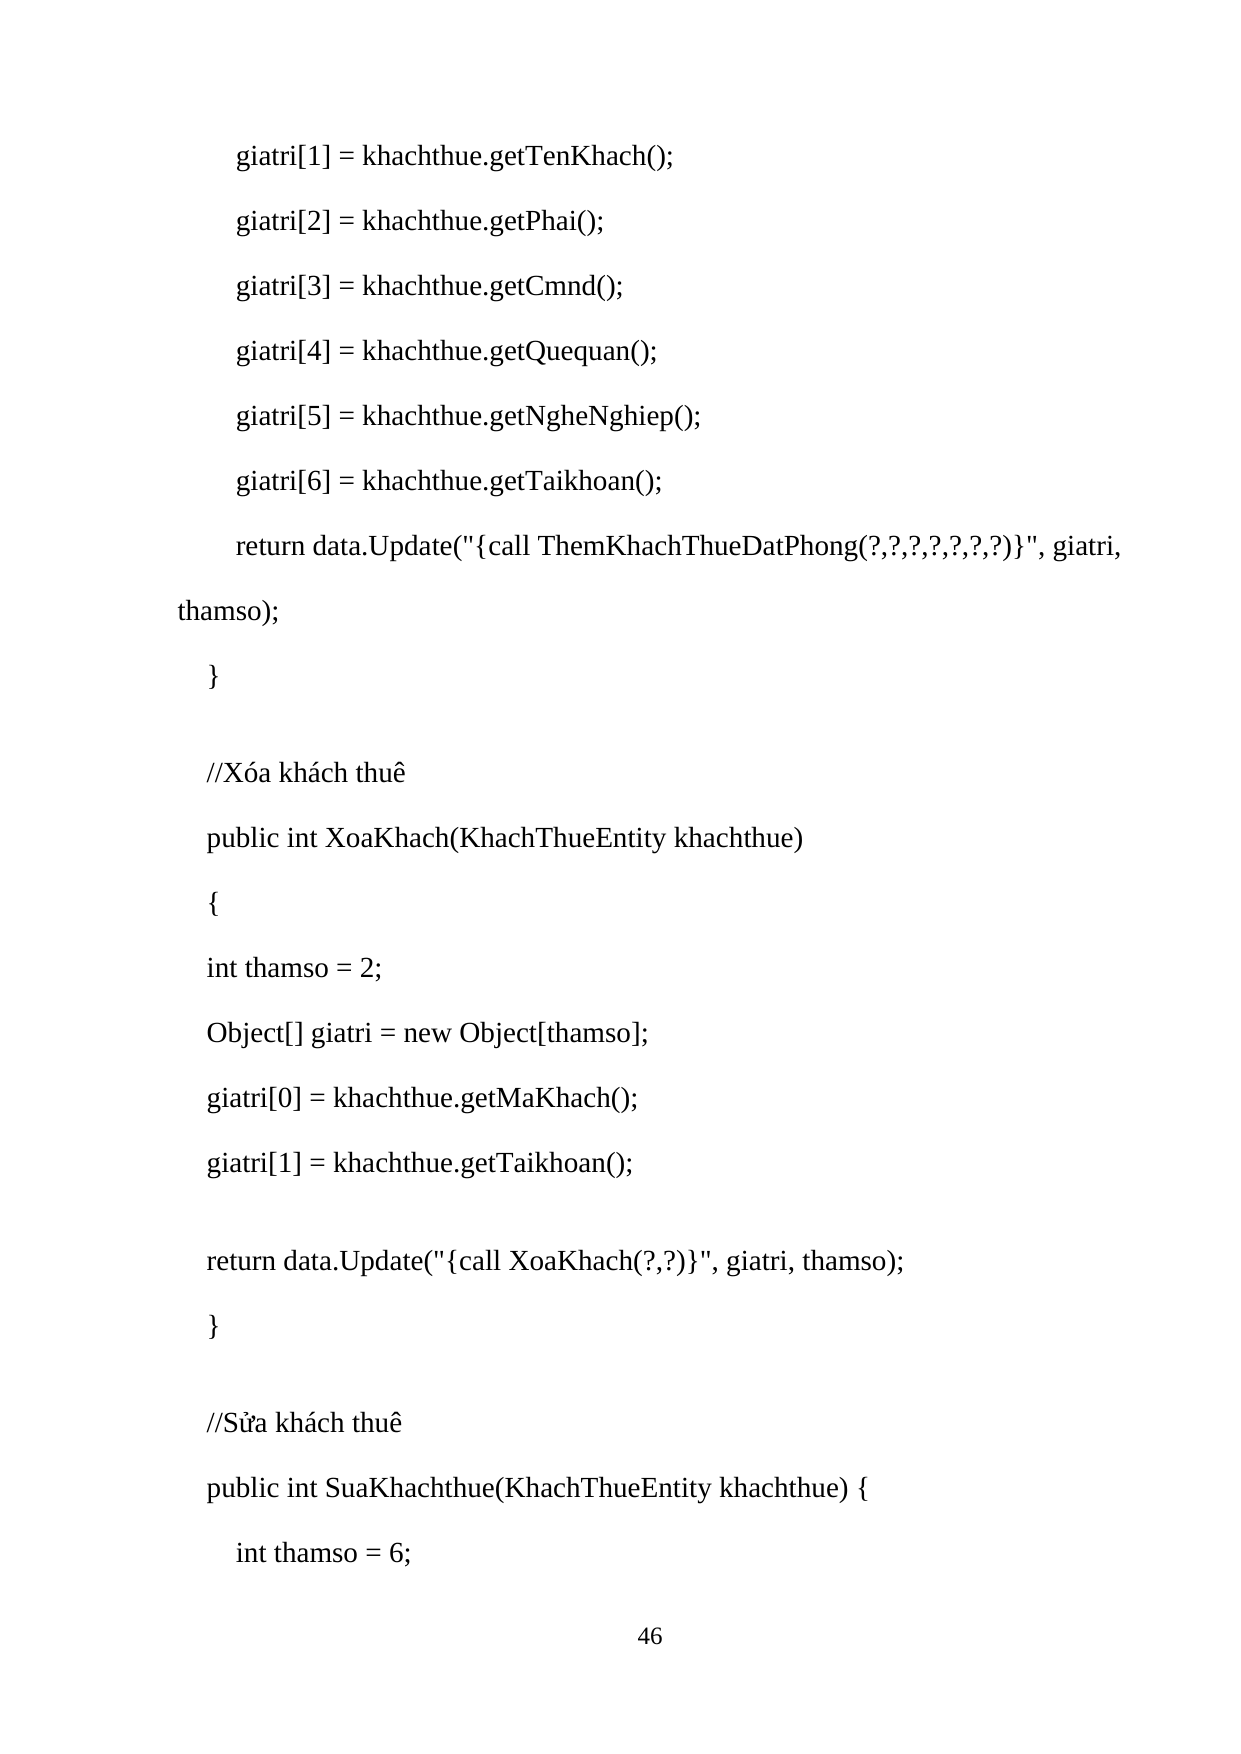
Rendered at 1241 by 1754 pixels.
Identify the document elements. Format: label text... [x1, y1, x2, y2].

text public int SuaKhachthue(KhachThueEntity khachthue) { [177, 1455, 1122, 1520]
text giatri[1] = khachthue.getTaikhoan(); [177, 1130, 1122, 1195]
text //Xóa khách thuê [177, 740, 1122, 805]
text int thamso = 2; [177, 935, 1122, 1000]
text giatri[1] = khachthue.getTenKhach(); [177, 122, 1122, 187]
text int thamso = 6; [177, 1520, 1122, 1585]
text Object[] giatri = new Object[thamso]; [177, 1000, 1122, 1065]
text giatri[0] = khachthue.getMaKhach(); [177, 1065, 1122, 1130]
text //Sửa khách thuê [177, 1390, 1122, 1455]
text giatri[5] = khachthue.getNgheNghiep(); [177, 382, 1122, 447]
text public int XoaKhach(KhachThueEntity khachthue) [177, 805, 1122, 870]
text } [177, 642, 1122, 707]
text } [177, 1292, 1122, 1357]
text { [177, 870, 1122, 935]
text giatri[4] = khachthue.getQuequan(); [177, 317, 1122, 382]
text giatri[6] = khachthue.getTaikhoan(); [177, 447, 1122, 512]
text return data.Update("{call XoaKhach(?,?)}", giatri, thamso); [177, 1227, 1122, 1292]
text return data.Update("{call ThemKhachThueDatPhong(?,?,?,?,?,?,?)}", giatri, thamso); [177, 512, 1122, 642]
text giatri[2] = khachthue.getPhai(); [177, 187, 1122, 252]
text giatri[3] = khachthue.getCmnd(); [177, 252, 1122, 317]
